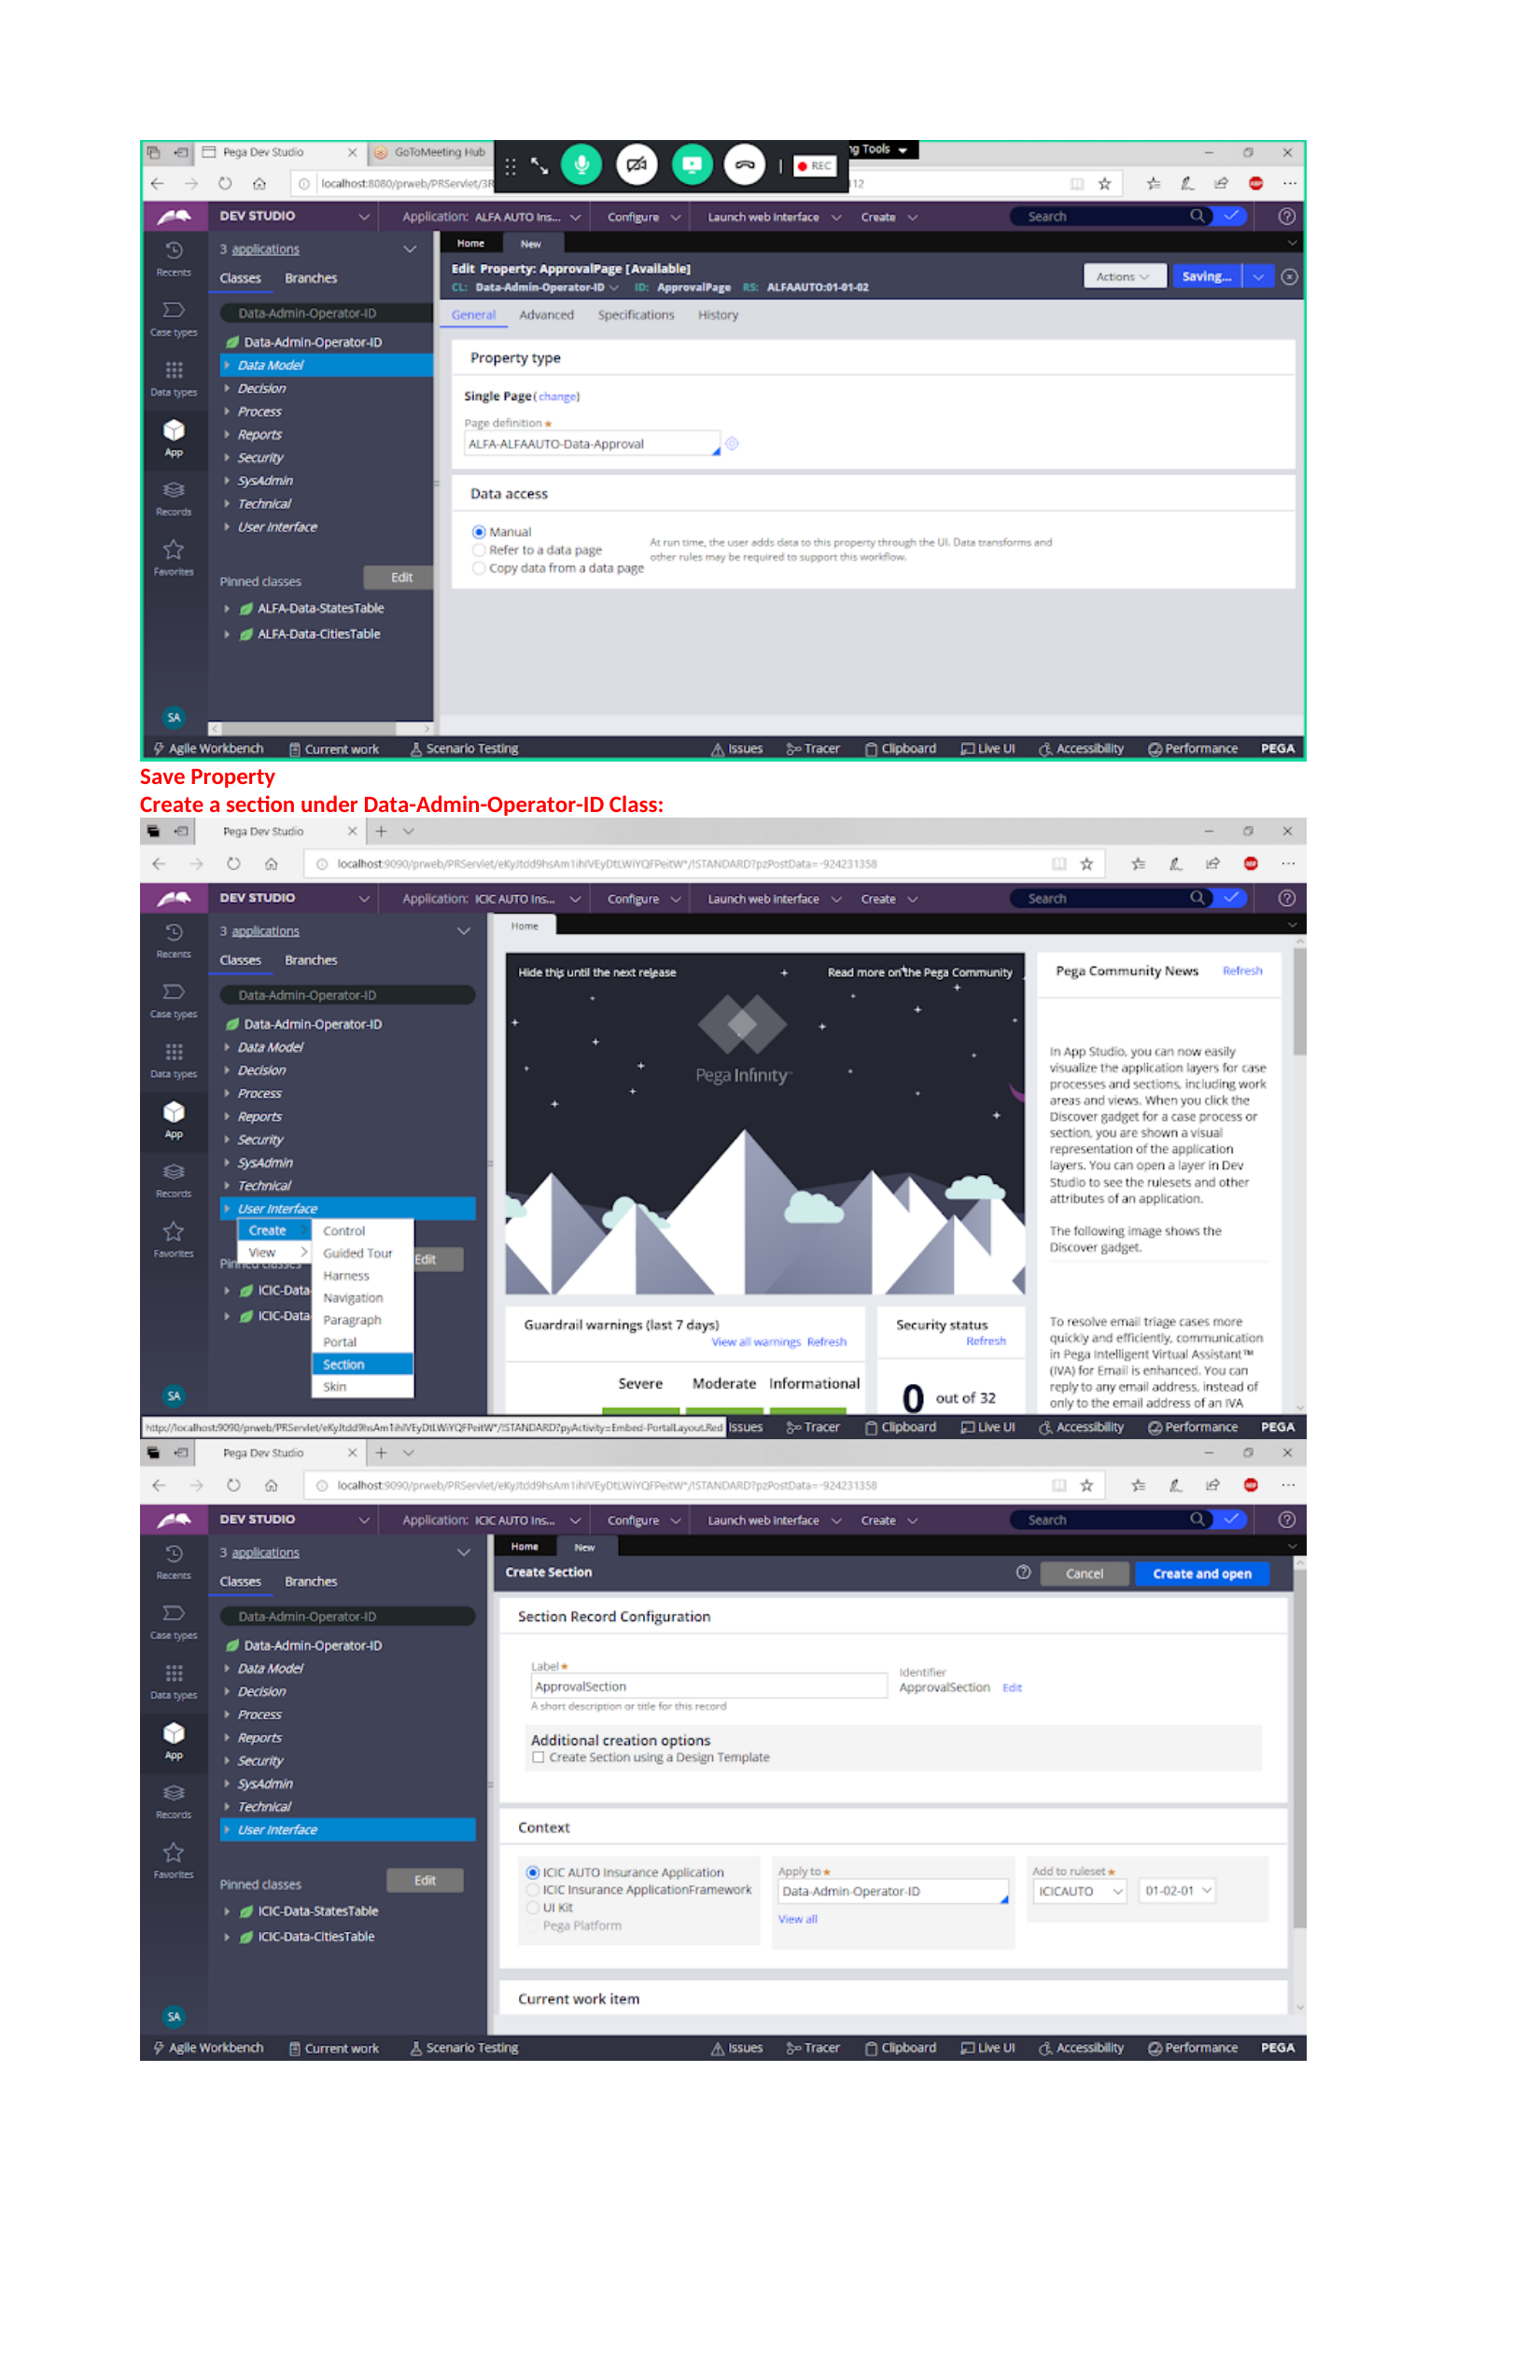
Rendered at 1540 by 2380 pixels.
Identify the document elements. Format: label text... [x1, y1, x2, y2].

picture [140, 818, 1307, 2061]
text Save Property [140, 762, 1400, 790]
text Create a section under Data-Admin-Operator-ID Class: [140, 790, 1400, 819]
picture [140, 140, 1307, 762]
